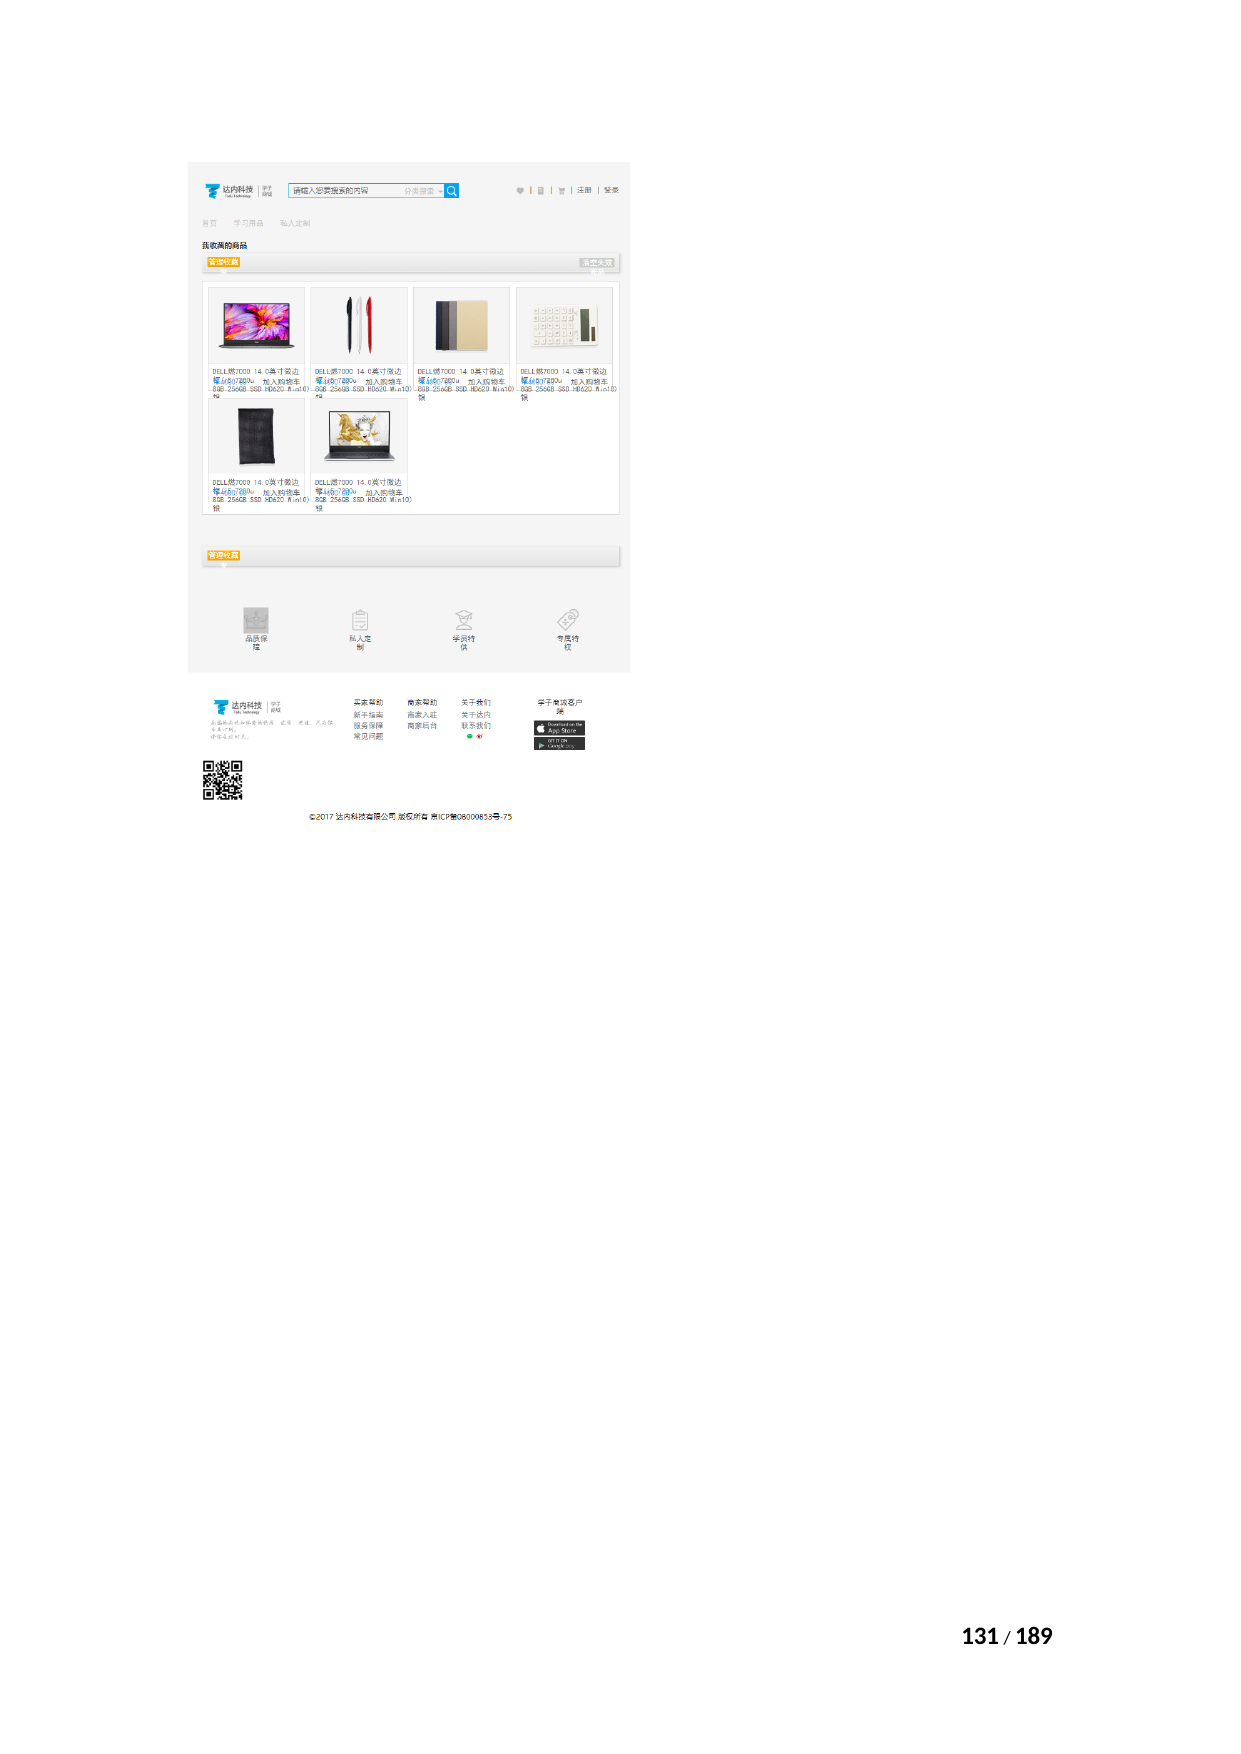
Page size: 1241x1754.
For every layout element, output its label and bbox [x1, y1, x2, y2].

picture [187, 162, 630, 831]
